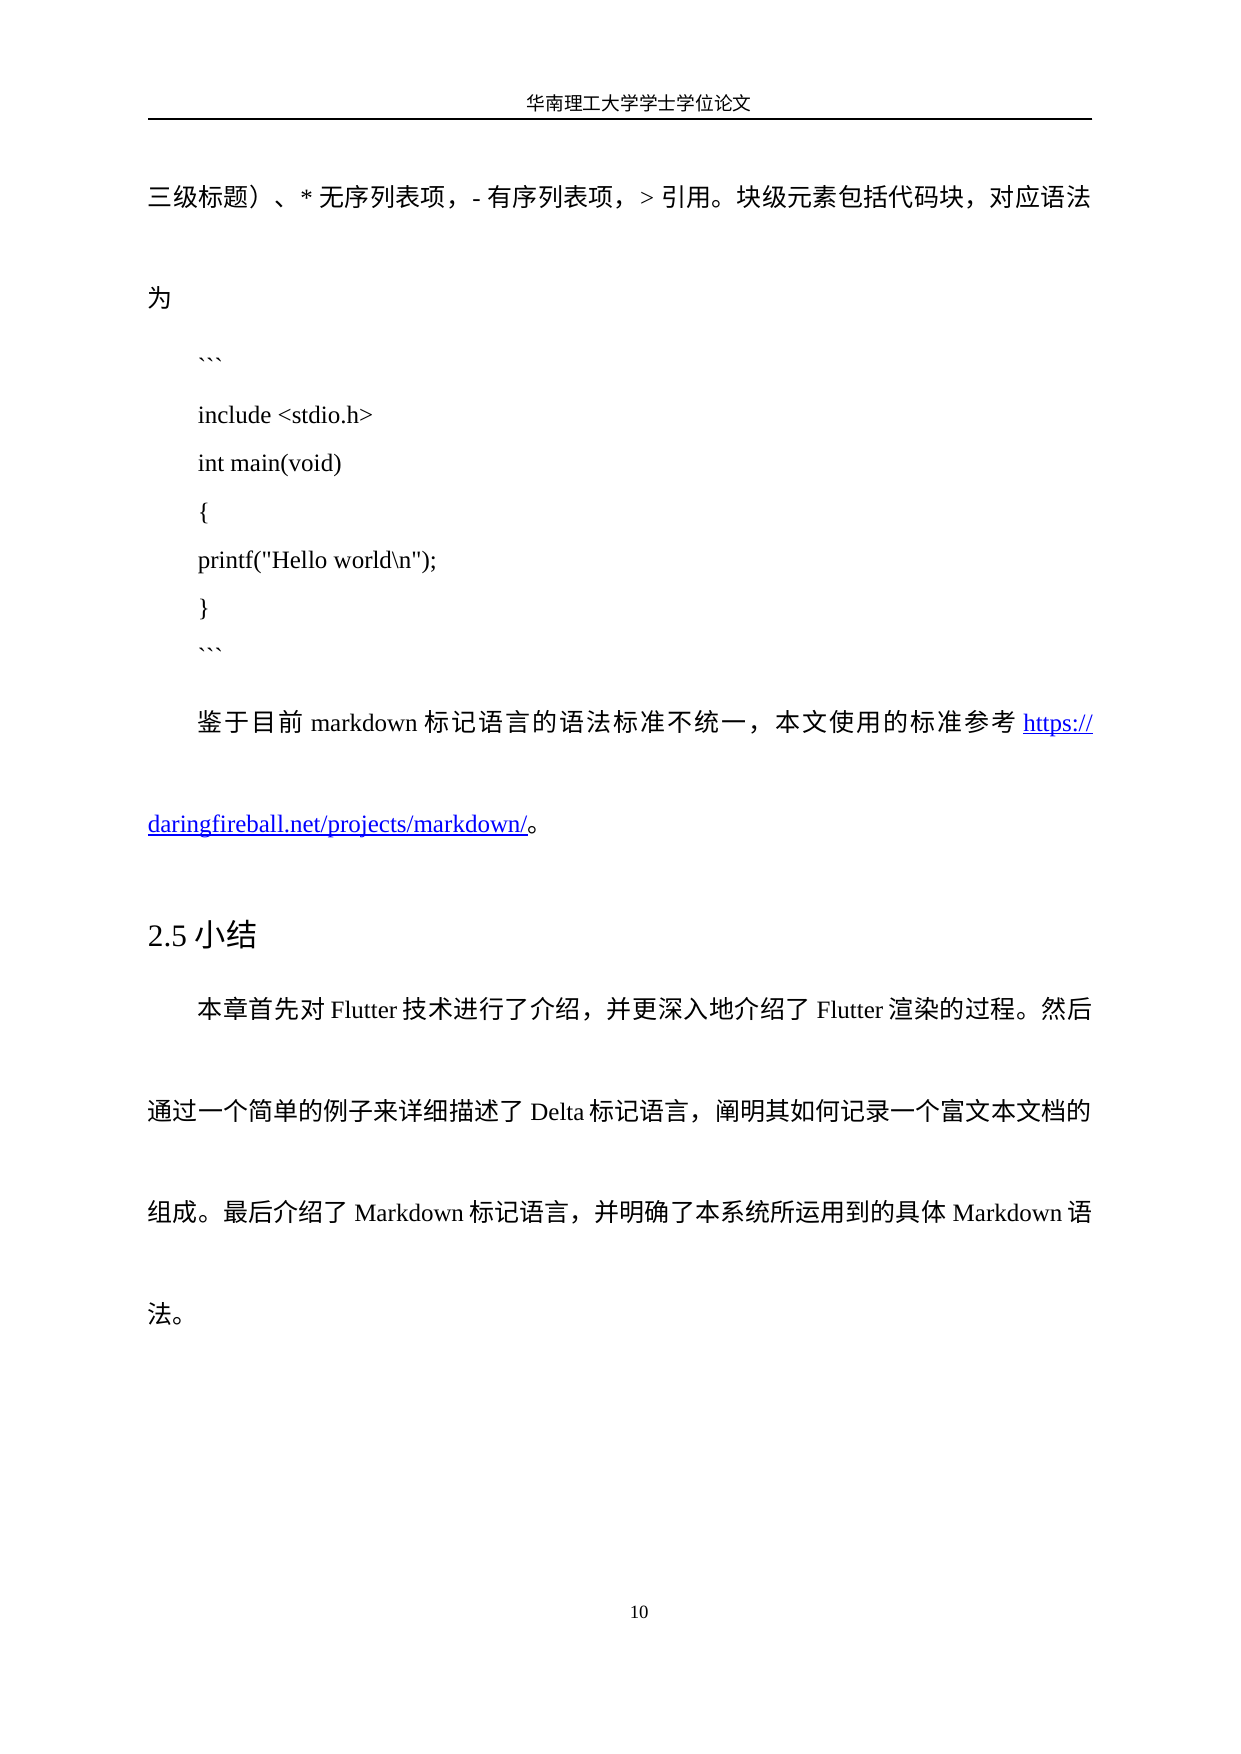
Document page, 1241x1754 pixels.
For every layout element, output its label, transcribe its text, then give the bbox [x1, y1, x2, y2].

text 鉴于目前markdown标记语言的语法标准不统一，本文使用的标准参考https://daringfireball.net/projects/markdown/。 [148, 687, 1092, 857]
subtitle 2.5 小结 [148, 899, 1092, 967]
text include <stdio.h> [148, 397, 1092, 431]
text int main(void) [148, 446, 1092, 480]
text } [148, 591, 1092, 625]
text { [148, 494, 1092, 528]
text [148, 161, 1092, 331]
text printf("Hello world\n"); [148, 542, 1092, 576]
text ``` [148, 639, 1092, 673]
text ``` [148, 349, 1092, 383]
text 本章首先对Flutter技术进行了介绍，并更深入地介绍了Flutter渲染的过程。然后通过一个简单的例子来详细描述了Delta标记语言，阐明其如何记录一个富文本文档的组成。最后介绍了Markdown标记语言，并明确了本系统所运用到的具体Markdown语法。 [148, 973, 1092, 1347]
